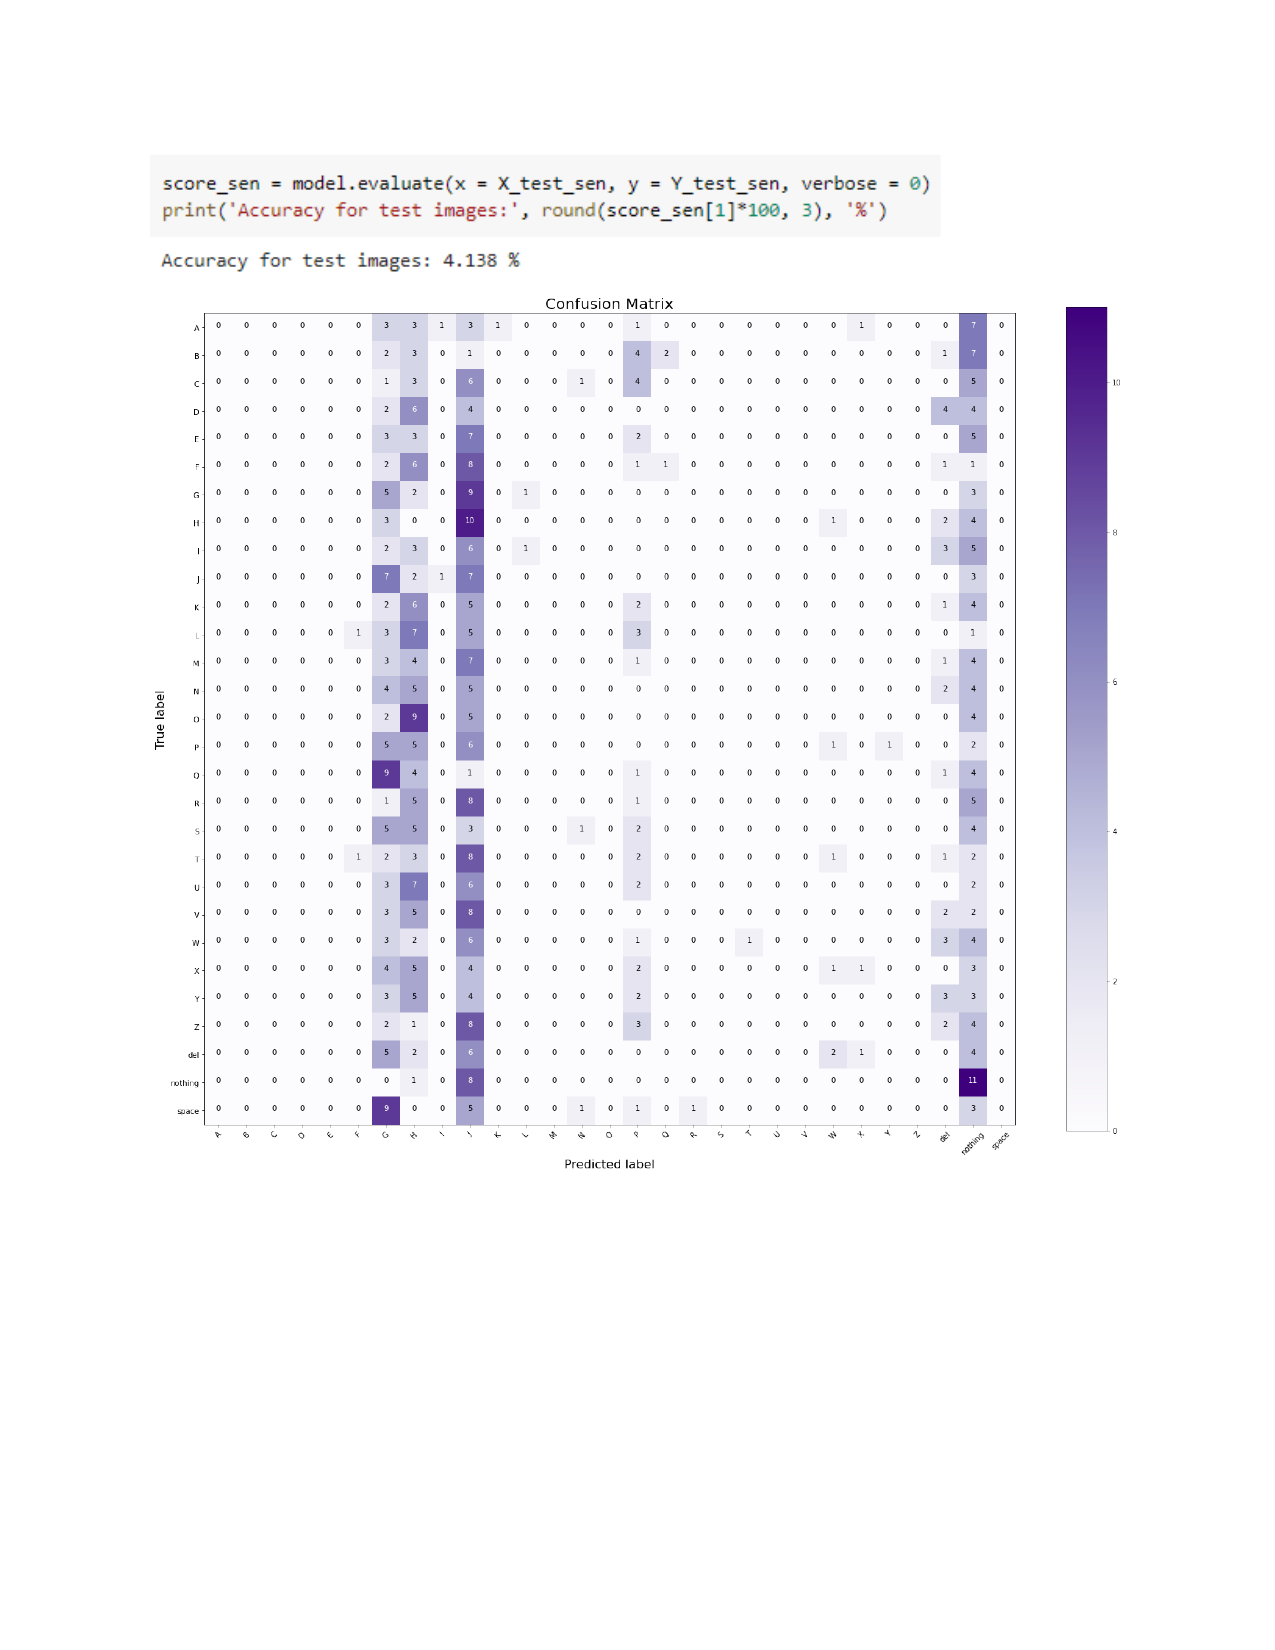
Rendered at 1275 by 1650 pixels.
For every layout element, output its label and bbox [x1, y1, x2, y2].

picture [150, 150, 941, 289]
picture [150, 292, 1125, 1175]
